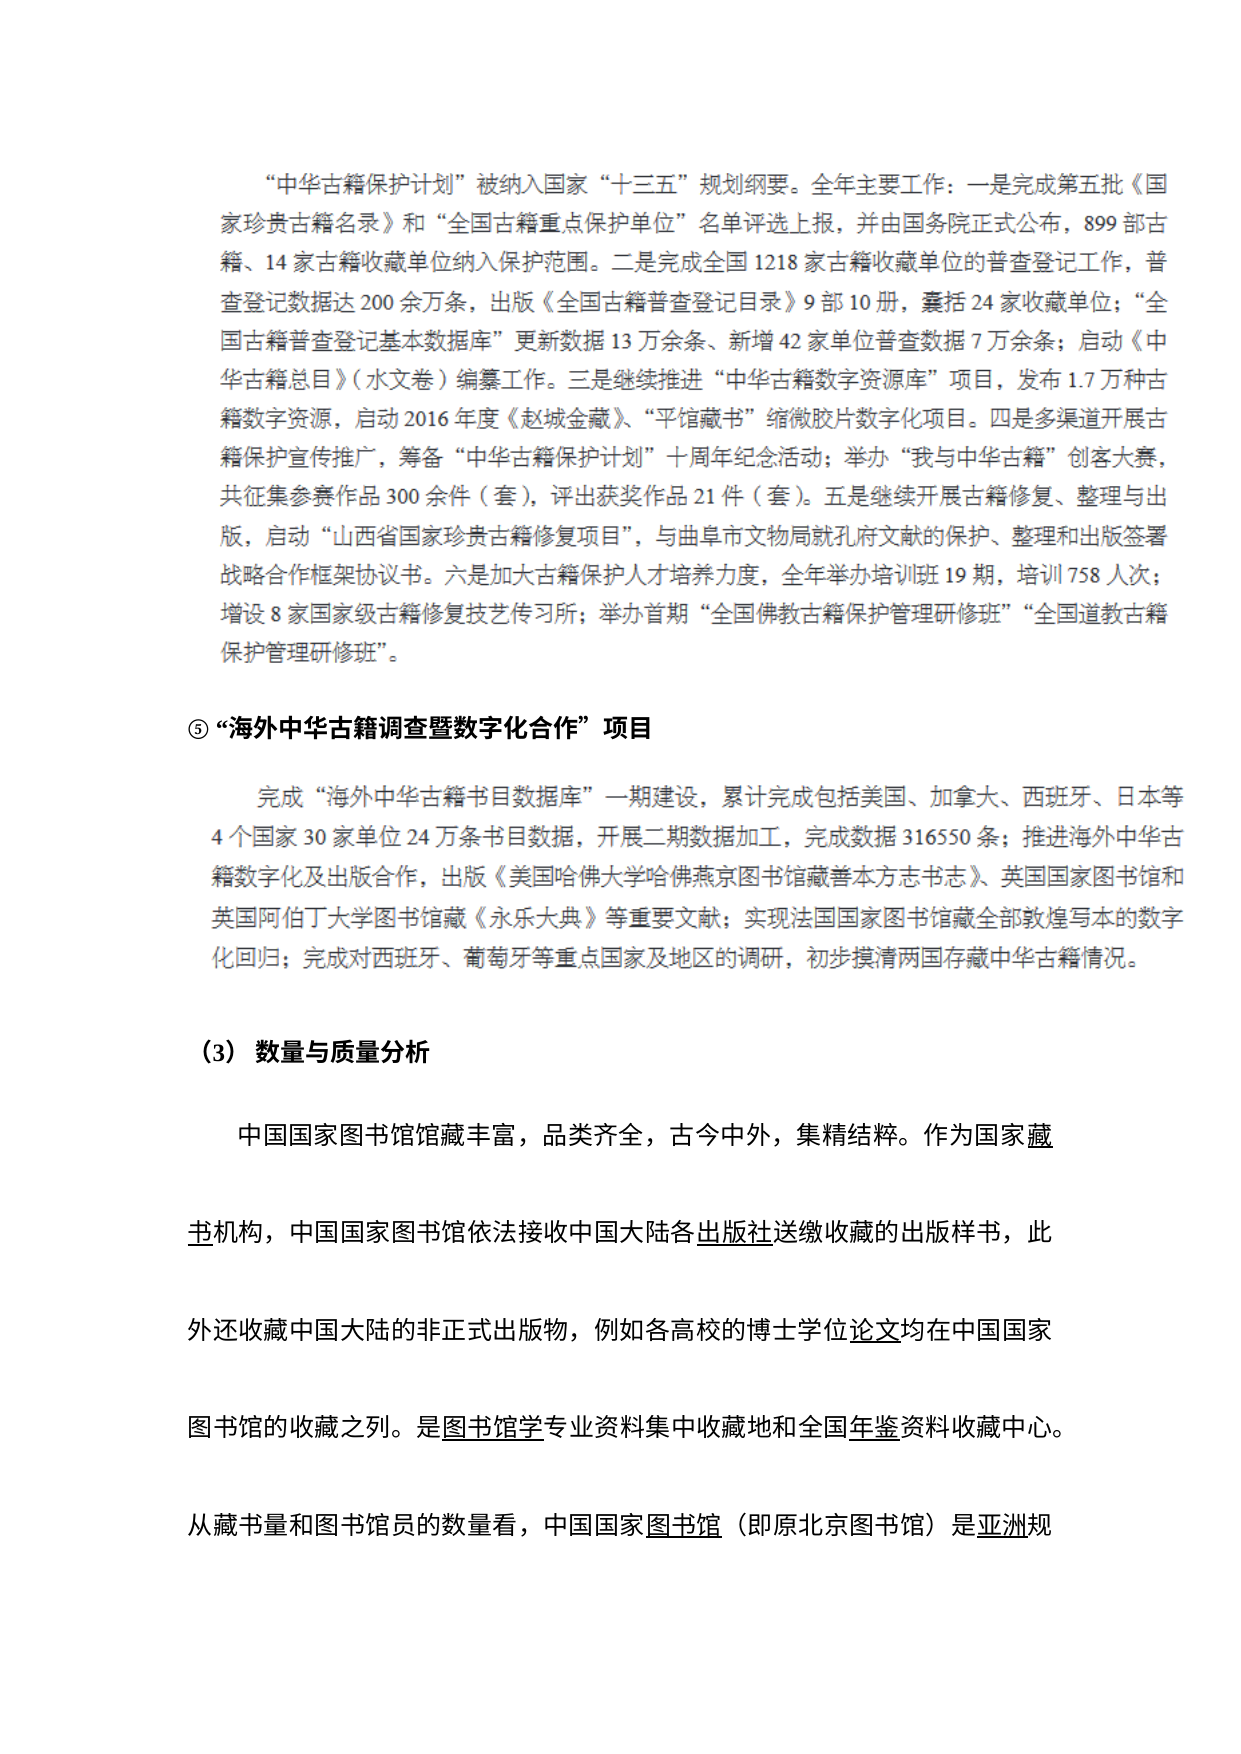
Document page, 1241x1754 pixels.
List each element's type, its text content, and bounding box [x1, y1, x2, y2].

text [187, 1101, 1053, 1556]
picture [187, 780, 1212, 1003]
text ⑤ “海外中华古籍调查暨数字化合作”项目 [187, 694, 1053, 759]
text （3） 数量与质量分析 [187, 1018, 1053, 1083]
picture [187, 165, 1187, 679]
